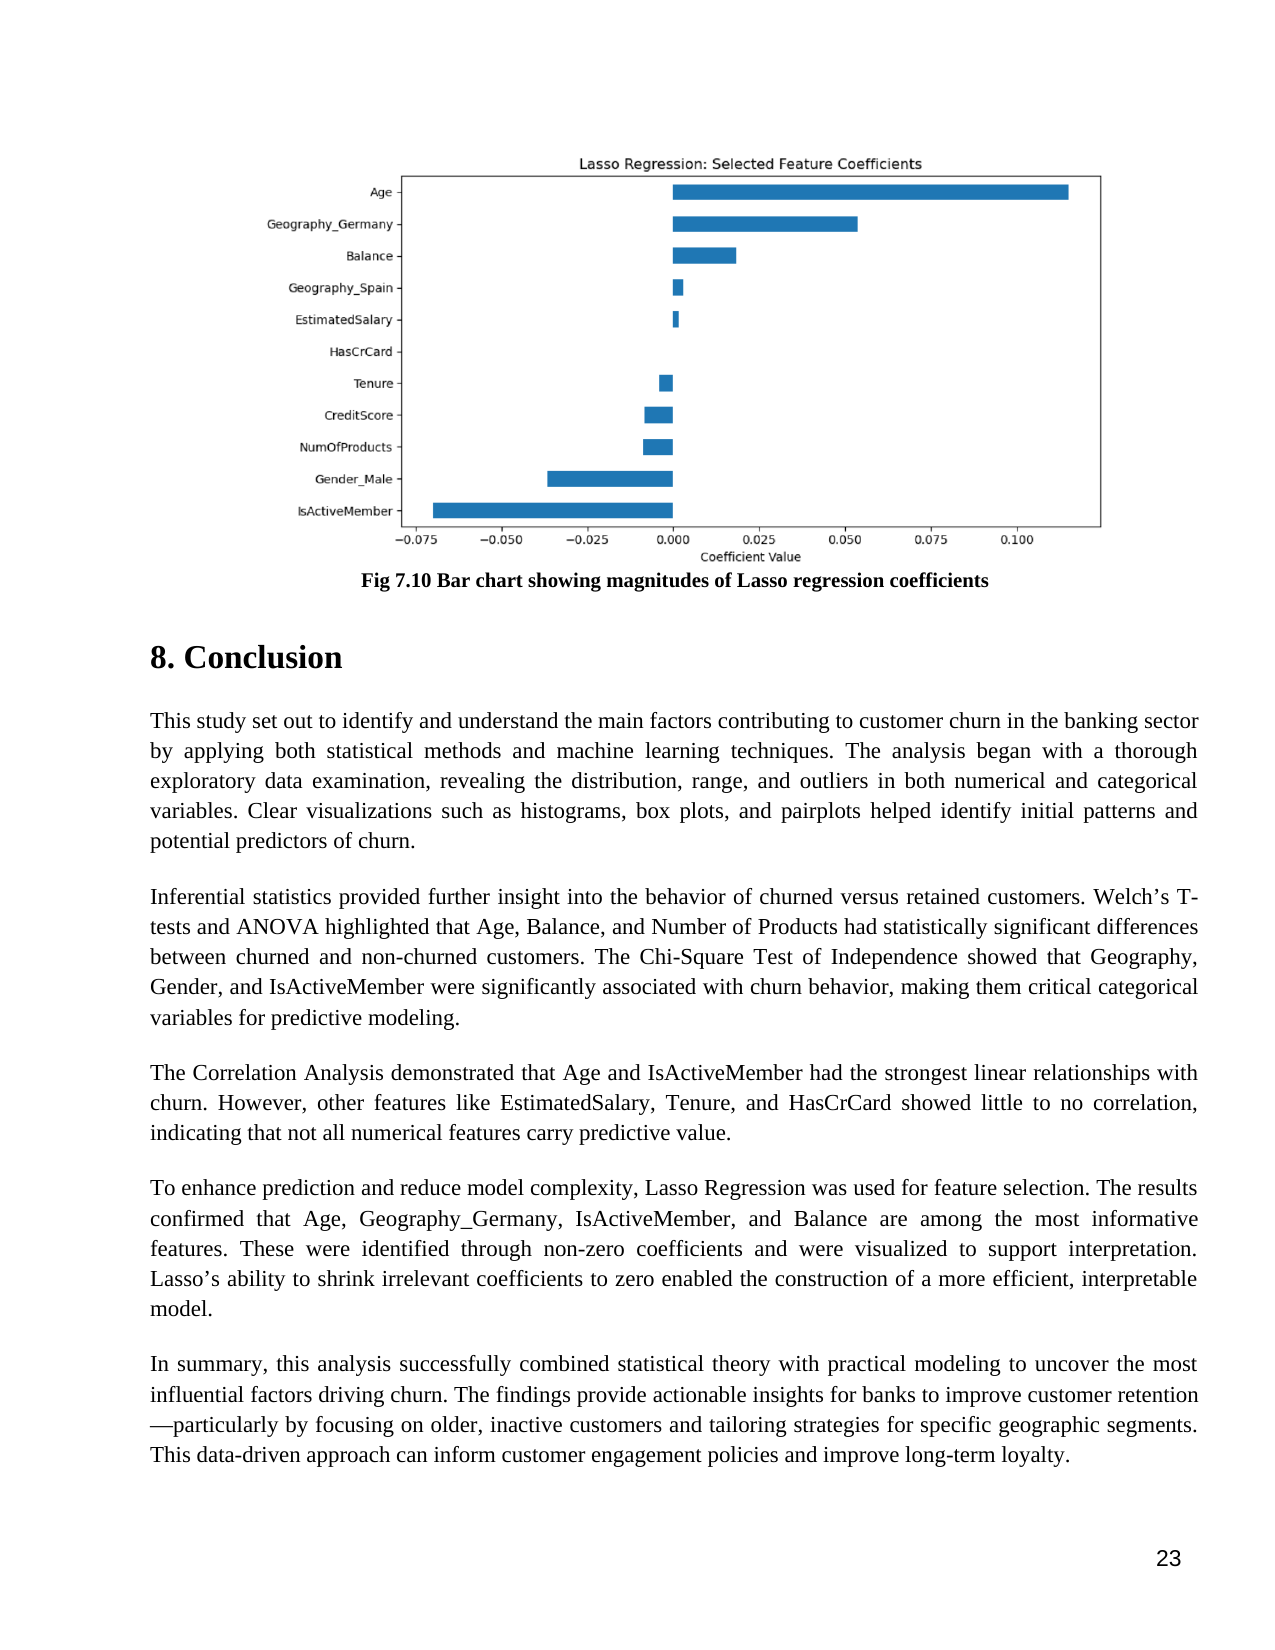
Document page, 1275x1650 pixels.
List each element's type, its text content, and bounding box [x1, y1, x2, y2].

picture [240, 150, 1110, 565]
text Inferential statistics provided further insight into the behavior of churned versus retained customers. Welch’s T-tests and ANOVA highlighted that Age, Balance, and Number of Products had statistically significant differences between churned and non-churned customers. The Chi-Square Test of Independence showed that Geography, Gender, and IsActiveMember were significantly associated with churn behavior, making them critical categorical variables for predictive modeling. [150, 883, 1200, 1030]
text To enhance prediction and reduce model complexity, Lasso Regression was used for feature selection. The results confirmed that Age, Geography_Germany, IsActiveMember, and Balance are among the most informative features. These were identified through non-zero coefficients and were visualized to support interpretation. Lasso’s ability to shrink irrelevant coefficients to zero enabled the construction of a more efficient, interpretable model. [150, 1174, 1200, 1322]
text Fig 7.10 Bar chart showing magnitudes of Lasso regression coefficients [150, 568, 1200, 592]
subtitle 8. Conclusion [150, 638, 1200, 676]
text The Correlation Analysis demonstrated that Age and IsActiveMember had the strongest linear relationships with churn. However, other features like EstimatedSalary, Tenure, and HasCrCard showed little to no correlation, indicating that not all numerical features carry predictive value. [150, 1059, 1200, 1146]
text This study set out to identify and understand the main factors contributing to customer churn in the banking sector by applying both statistical methods and machine learning techniques. The analysis began with a thorough exploratory data examination, revealing the distribution, range, and outliers in both numerical and categorical variables. Clear visualizations such as histograms, box plots, and pairplots helped identify initial patterns and potential predictors of churn. [150, 707, 1200, 854]
text In summary, this analysis successfully combined statistical theory with practical modeling to uncover the most influential factors driving churn. The findings provide actionable insights for banks to improve customer retention—particularly by focusing on older, inactive customers and tailoring strategies for specific geographic segments. This data-driven approach can inform customer engagement policies and improve long-term loyalty. [150, 1350, 1200, 1467]
